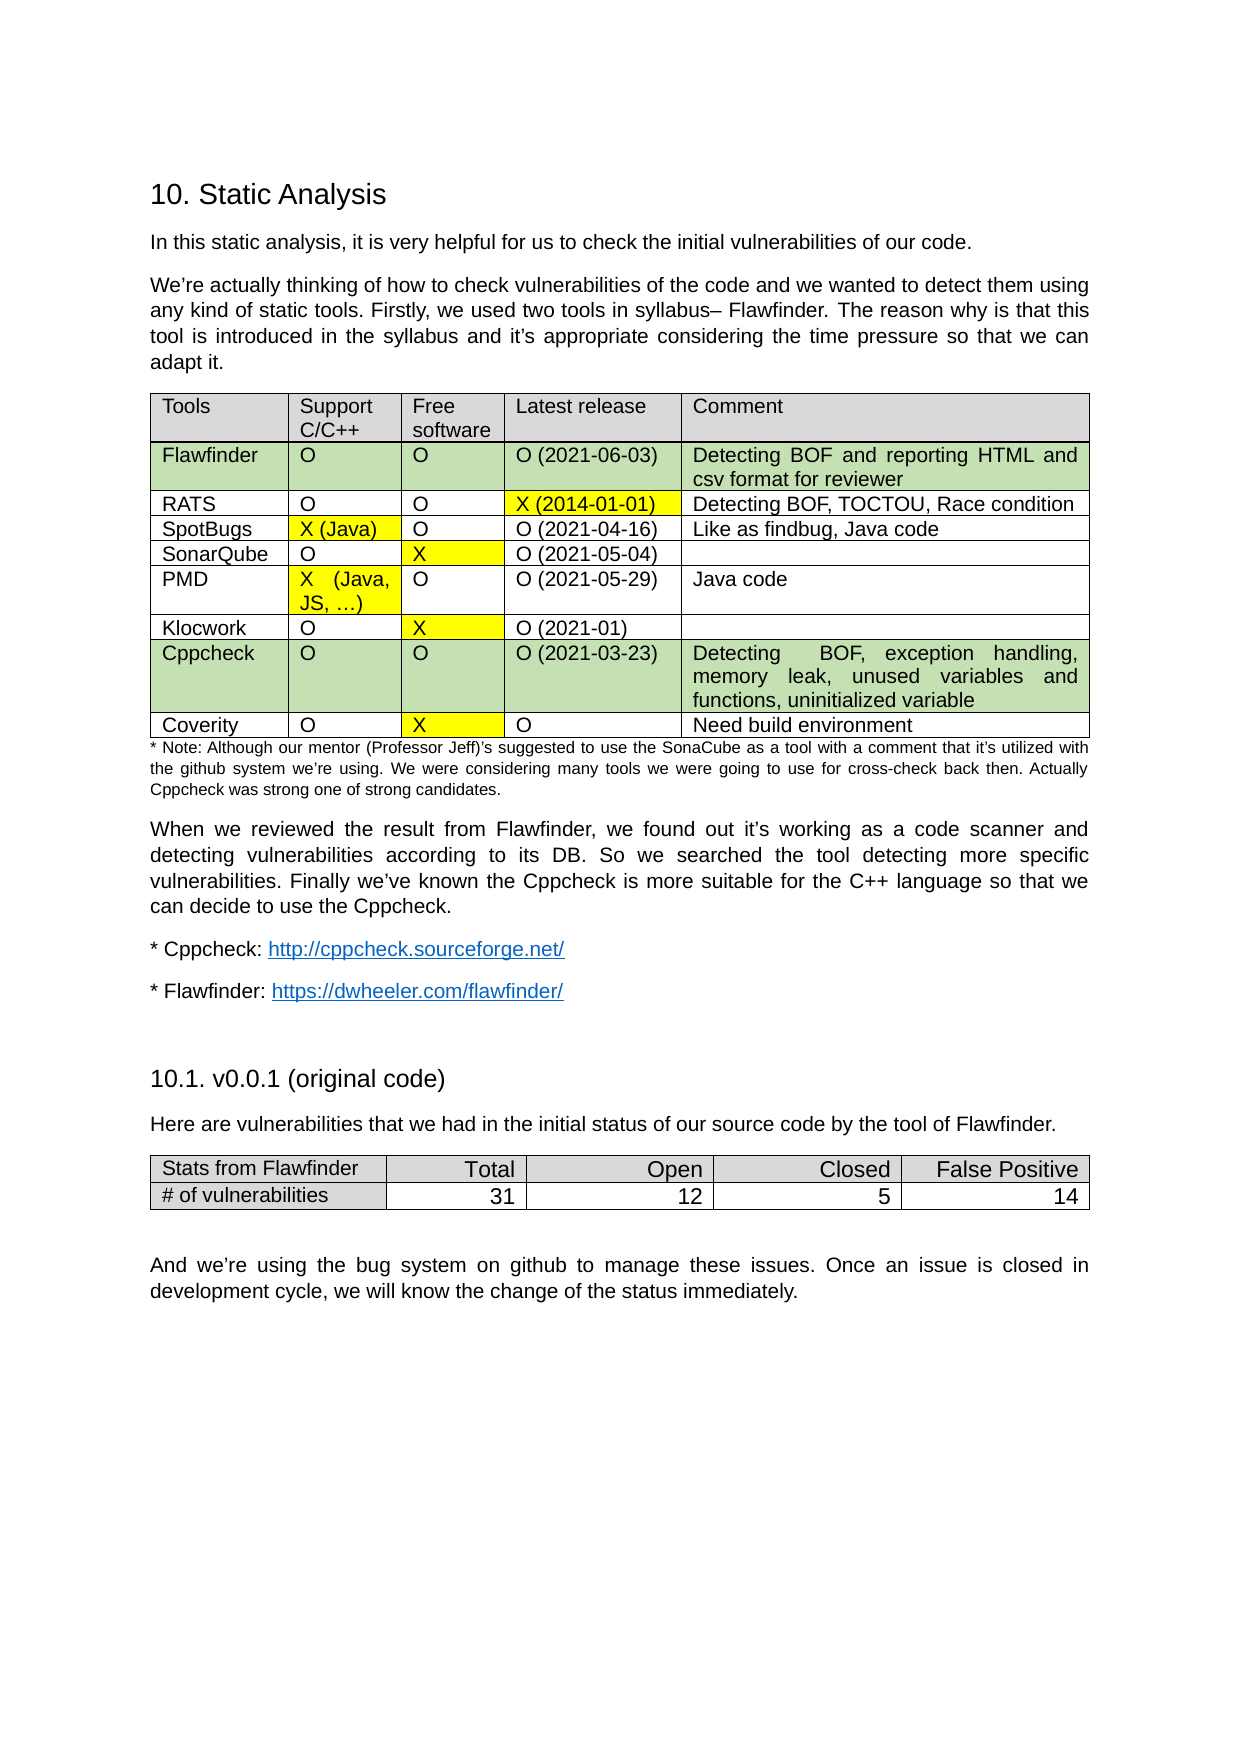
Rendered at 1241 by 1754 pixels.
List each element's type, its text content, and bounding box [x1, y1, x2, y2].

text Here are vulnerabilities that we had in the initial status of our source code by the tool of Flawfinder. [150, 1112, 1090, 1136]
text * Cppcheck: http://cppcheck.sourceforge.net/ [150, 937, 1090, 961]
table_cell O (2021-01) [505, 615, 681, 639]
text When we reviewed the result from Flawfinder, we found out it’s working as a code scanner and detecting vulnerabilities according to its DB. So we searched the tool detecting more specific vulnerabilities. Finally we’ve known the Cppcheck is more suitable for the C++ language so that we can decide to use the Cppcheck. [150, 817, 1090, 918]
table_cell O (2021-05-29) [505, 566, 681, 614]
table_cell O [289, 615, 401, 639]
table_cell O [289, 491, 401, 515]
subtitle 10. Static Analysis [150, 177, 1090, 211]
table_cell X [402, 713, 504, 737]
table_header Comment [682, 394, 1089, 441]
text In this static analysis, it is very helpful for us to check the initial vulnerabilities of our code. [150, 230, 1090, 254]
table_cell Detecting BOF, TOCTOU, Race condition [682, 491, 1089, 515]
table_cell O [402, 516, 504, 540]
table_cell Cppcheck [151, 640, 288, 712]
text We’re actually thinking of how to check vulnerabilities of the code and we wanted to detect them using any kind of static tools. Firstly, we used two tools in syllabus– Flawfinder. The reason why is that this tool is introduced in the syllabus and it’s appropriate considering the time pressure so that we can adapt it. [150, 272, 1090, 374]
table_cell O [402, 640, 504, 712]
table_cell Coverity [151, 713, 288, 737]
table_cell Klocwork [151, 615, 288, 639]
table_cell 12 [527, 1183, 713, 1209]
text * Note: Although our mentor (Professor Jeff)’s suggested to use the SonaCube as a tool with a comment that it’s utilized with the github system we’re using. We were considering many tools we were going to use for cross-check back then. Actually Cppcheck was strong one of strong candidates. [150, 738, 1090, 799]
table_cell O [402, 443, 504, 490]
table_header Open [527, 1156, 713, 1182]
table_header Total [387, 1156, 526, 1182]
table_cell O [505, 713, 681, 737]
table_cell Detecting BOF, exception handling, memory leak, unused variables and functions, uninitialized variable [682, 640, 1089, 712]
table_cell O (2021-06-03) [505, 443, 681, 490]
table_cell X [402, 541, 504, 565]
table_cell 31 [387, 1183, 526, 1209]
subtitle 10.1. v0.0.1 (original code) [150, 1064, 1090, 1093]
table_cell [682, 541, 1089, 565]
table_cell X (Java) [289, 516, 401, 540]
table_cell PMD [151, 566, 288, 614]
table_cell X (Java, JS, …) [289, 566, 401, 614]
table_cell O [289, 640, 401, 712]
table_header Stats from Flawfinder [151, 1156, 386, 1182]
table_cell [682, 615, 1089, 639]
table_header False Positive [902, 1156, 1089, 1182]
table_cell RATS [151, 491, 288, 515]
table_cell O (2021-03-23) [505, 640, 681, 712]
table_cell # of vulnerabilities [151, 1183, 386, 1209]
table_cell O (2021-05-04) [505, 541, 681, 565]
table_cell Flawfinder [151, 443, 288, 490]
table_cell X [402, 615, 504, 639]
table_cell X (2014-01-01) [505, 491, 681, 515]
table_cell 5 [714, 1183, 901, 1209]
text And we’re using the bug system on github to manage these issues. Once an issue is closed in development cycle, we will know the change of the status immediately. [150, 1253, 1090, 1303]
text * Flawfinder: https://dwheeler.com/flawfinder/ [150, 979, 1090, 1003]
table_cell O [289, 443, 401, 490]
table_cell Java code [682, 566, 1089, 614]
table_cell Like as findbug, Java code [682, 516, 1089, 540]
table_cell O [402, 491, 504, 515]
table_header Latest release [505, 394, 681, 441]
table_header Tools [151, 394, 288, 441]
table_header Closed [714, 1156, 901, 1182]
table_cell SonarQube [151, 541, 288, 565]
table_header Support C/C++ [289, 394, 401, 441]
table_cell Need build environment [682, 713, 1089, 737]
table_cell Detecting BOF and reporting HTML and csv format for reviewer [682, 443, 1089, 490]
table_cell SpotBugs [151, 516, 288, 540]
table_cell O (2021-04-16) [505, 516, 681, 540]
table_cell 14 [902, 1183, 1089, 1209]
table_cell O [289, 713, 401, 737]
table_cell O [289, 541, 401, 565]
table_cell O [402, 566, 504, 614]
table_header Free software [402, 394, 504, 441]
